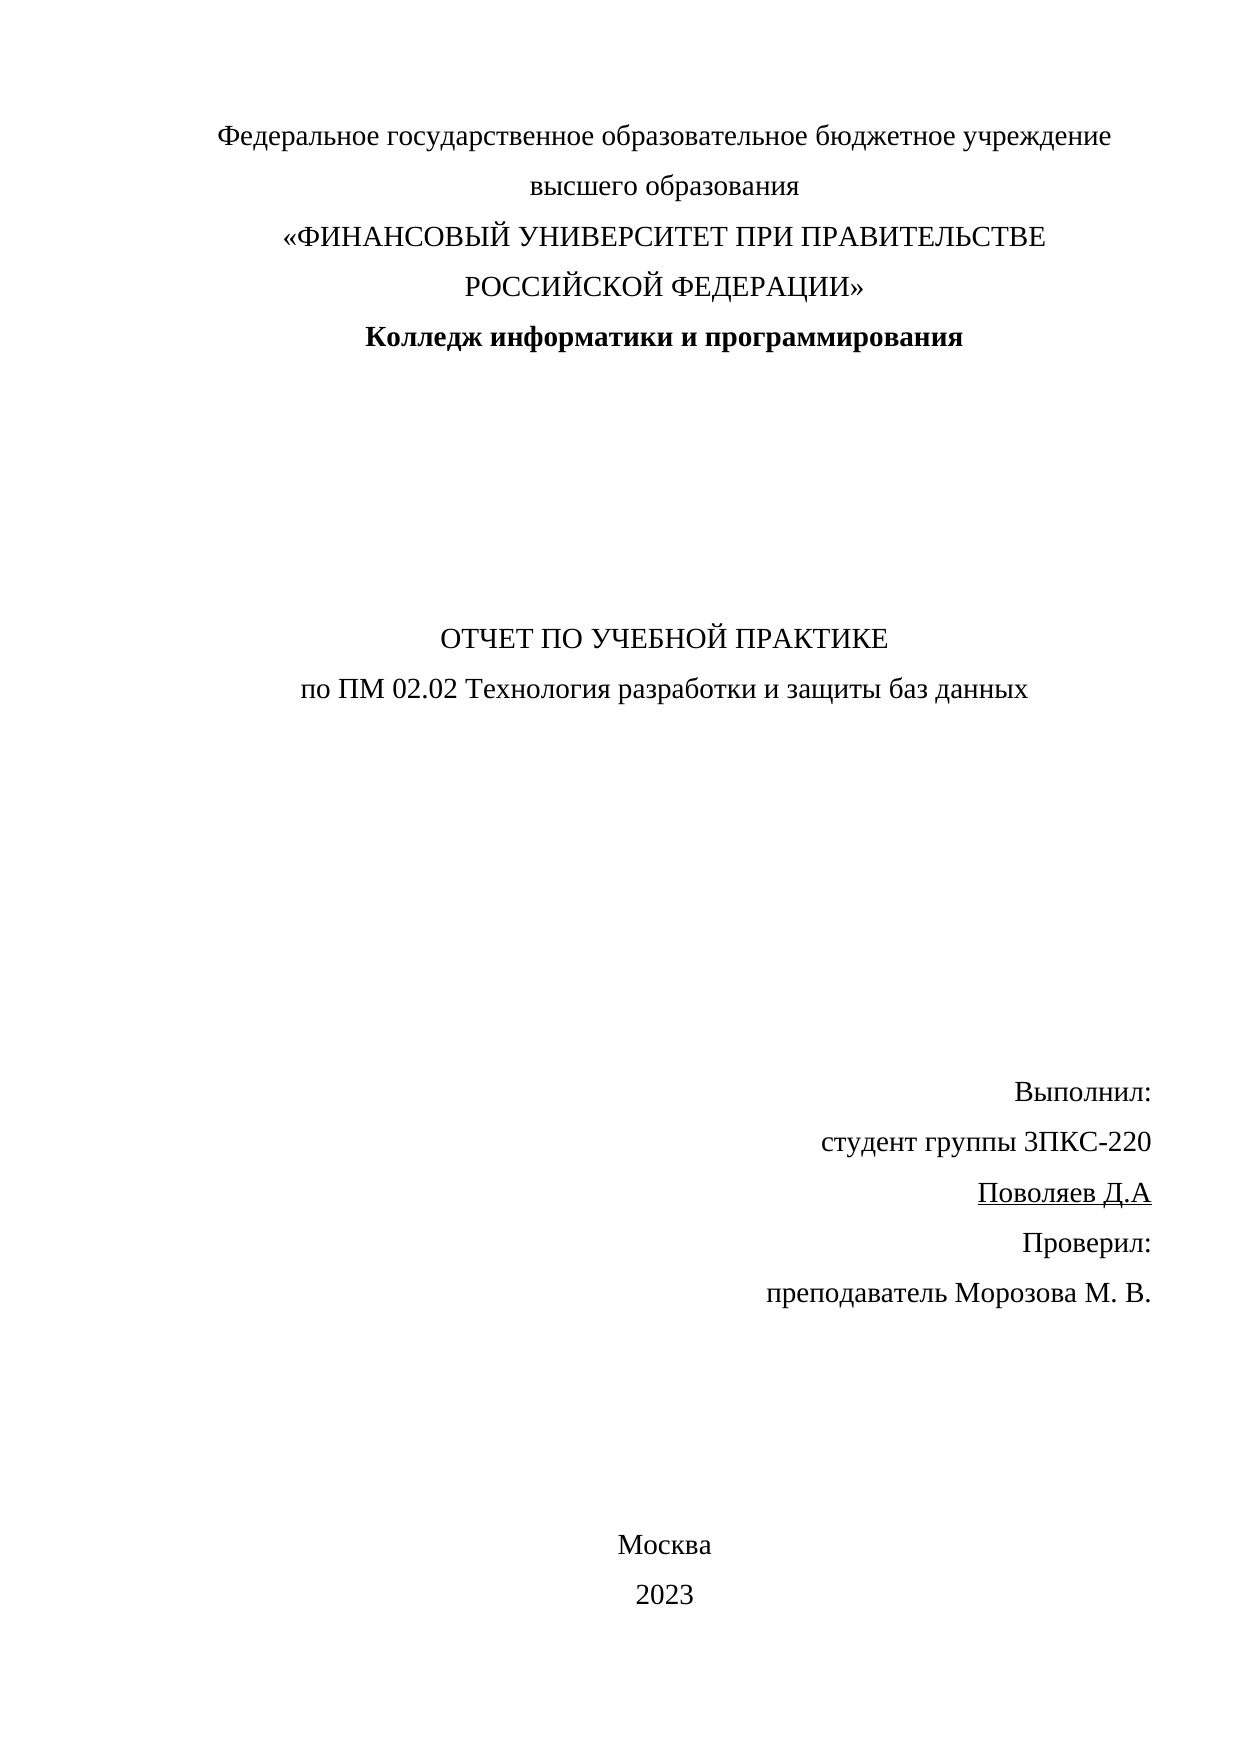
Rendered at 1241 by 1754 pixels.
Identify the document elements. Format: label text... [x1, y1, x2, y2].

text ОТЧЕТ ПО УЧЕБНОЙ ПРАКТИКЕ [177, 621, 1152, 655]
text Москва [177, 1527, 1152, 1560]
text 2023 [177, 1577, 1152, 1611]
text Проверил: [177, 1225, 1152, 1258]
text Колледж информатики и программирования [177, 319, 1152, 353]
text «ФИНАНСОВЫЙ УНИВЕРСИТЕТ ПРИ ПРАВИТЕЛЬСТВЕ [177, 219, 1152, 252]
text преподаватель Морозова М. В. [177, 1275, 1152, 1309]
text по ПМ 02.02 Технология разработки и защиты баз данных [177, 672, 1152, 705]
text РОССИЙСКОЙ ФЕДЕРАЦИИ» [177, 269, 1152, 303]
text студент группы 3ПКС-220 [177, 1124, 1152, 1158]
text Выполнил: [177, 1074, 1152, 1108]
text Поволяев Д.А [177, 1175, 1152, 1208]
text Федеральное государственное образовательное бюджетное учреждение высшего образования [177, 118, 1152, 202]
